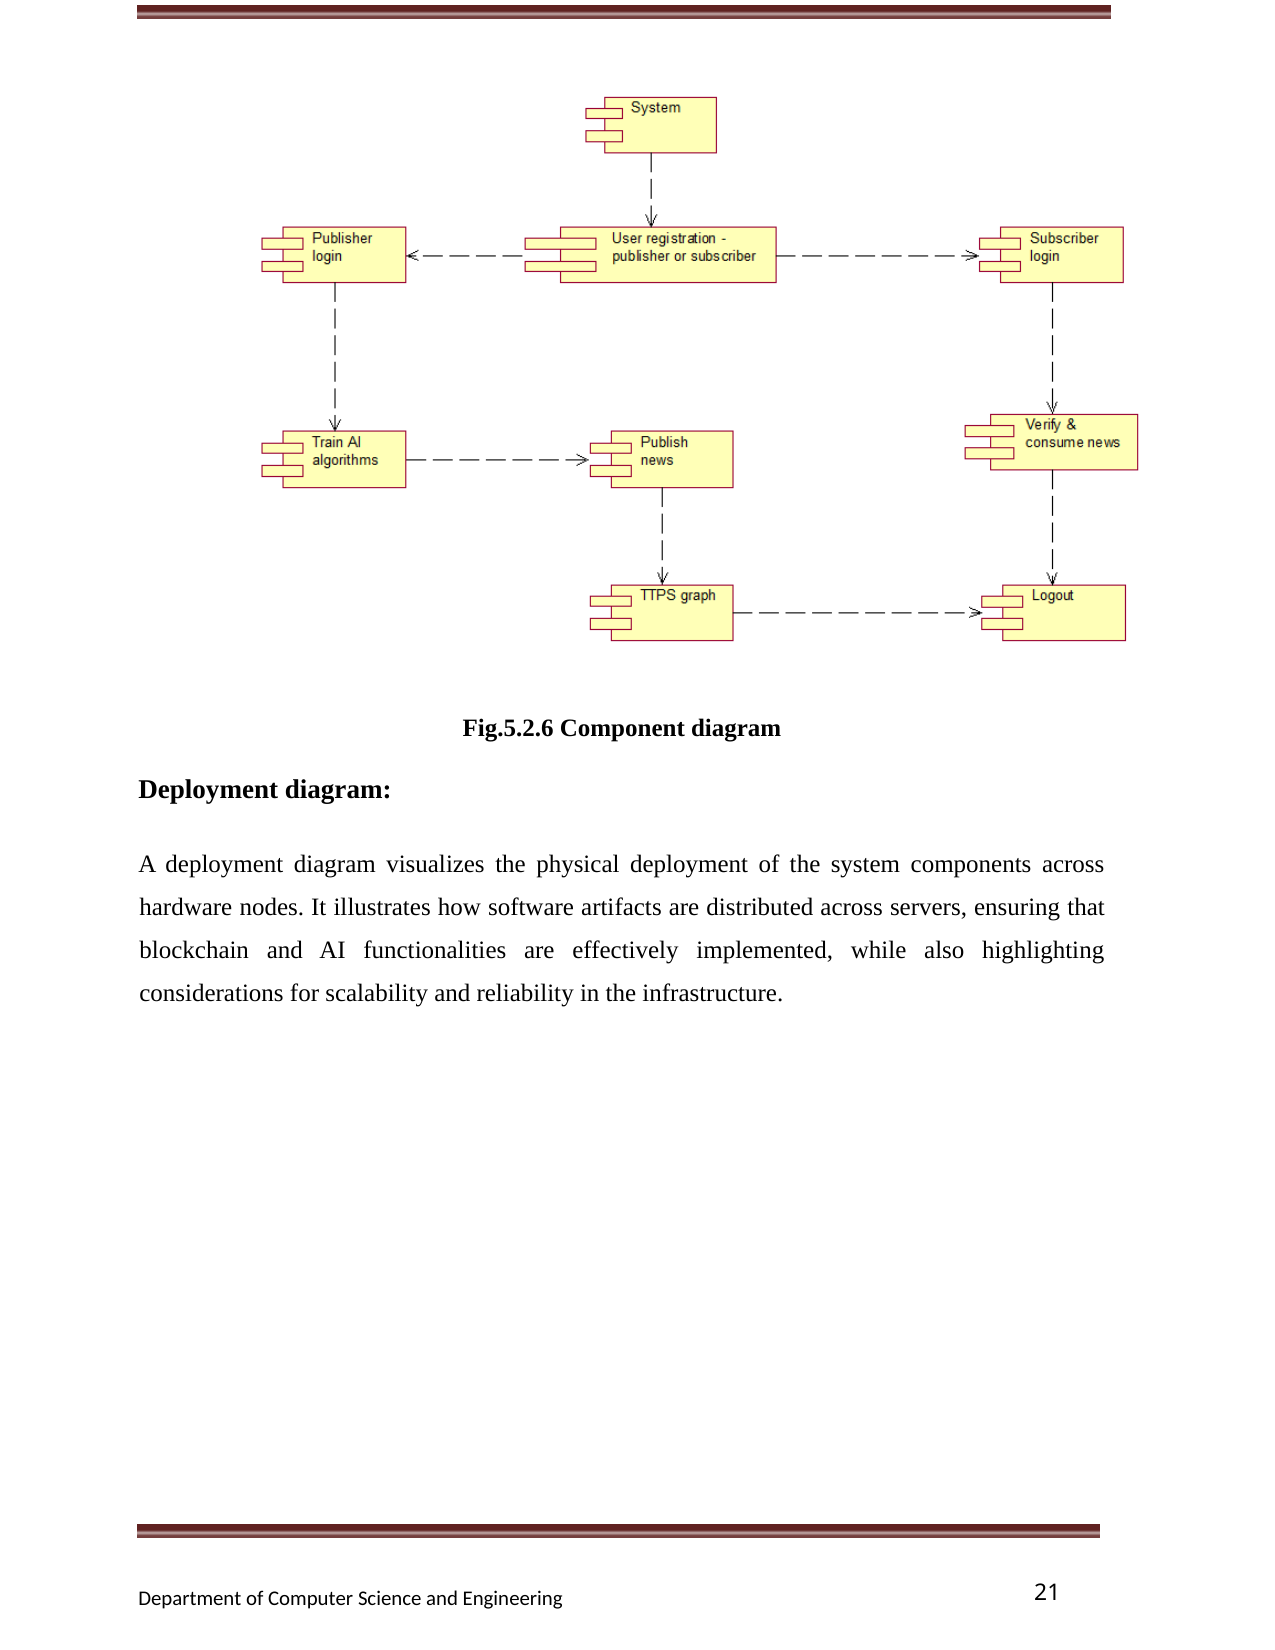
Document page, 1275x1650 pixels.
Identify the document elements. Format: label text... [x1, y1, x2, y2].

picture [214, 67, 1188, 670]
picture [137, 5, 1111, 19]
text Deployment diagram: [138, 773, 1106, 804]
text Fig.5.2.6 Component diagram [138, 713, 1106, 742]
text A deployment diagram visualizes the physical deployment of the system components across hardware nodes. It illustrates how software artifacts are distributed across servers, ensuring that blockchain and AI functionalities are effectively implemented, while also highlighting considerations for scalability and reliability in the infrastructure. [138, 849, 1106, 1007]
picture [137, 1524, 1100, 1538]
